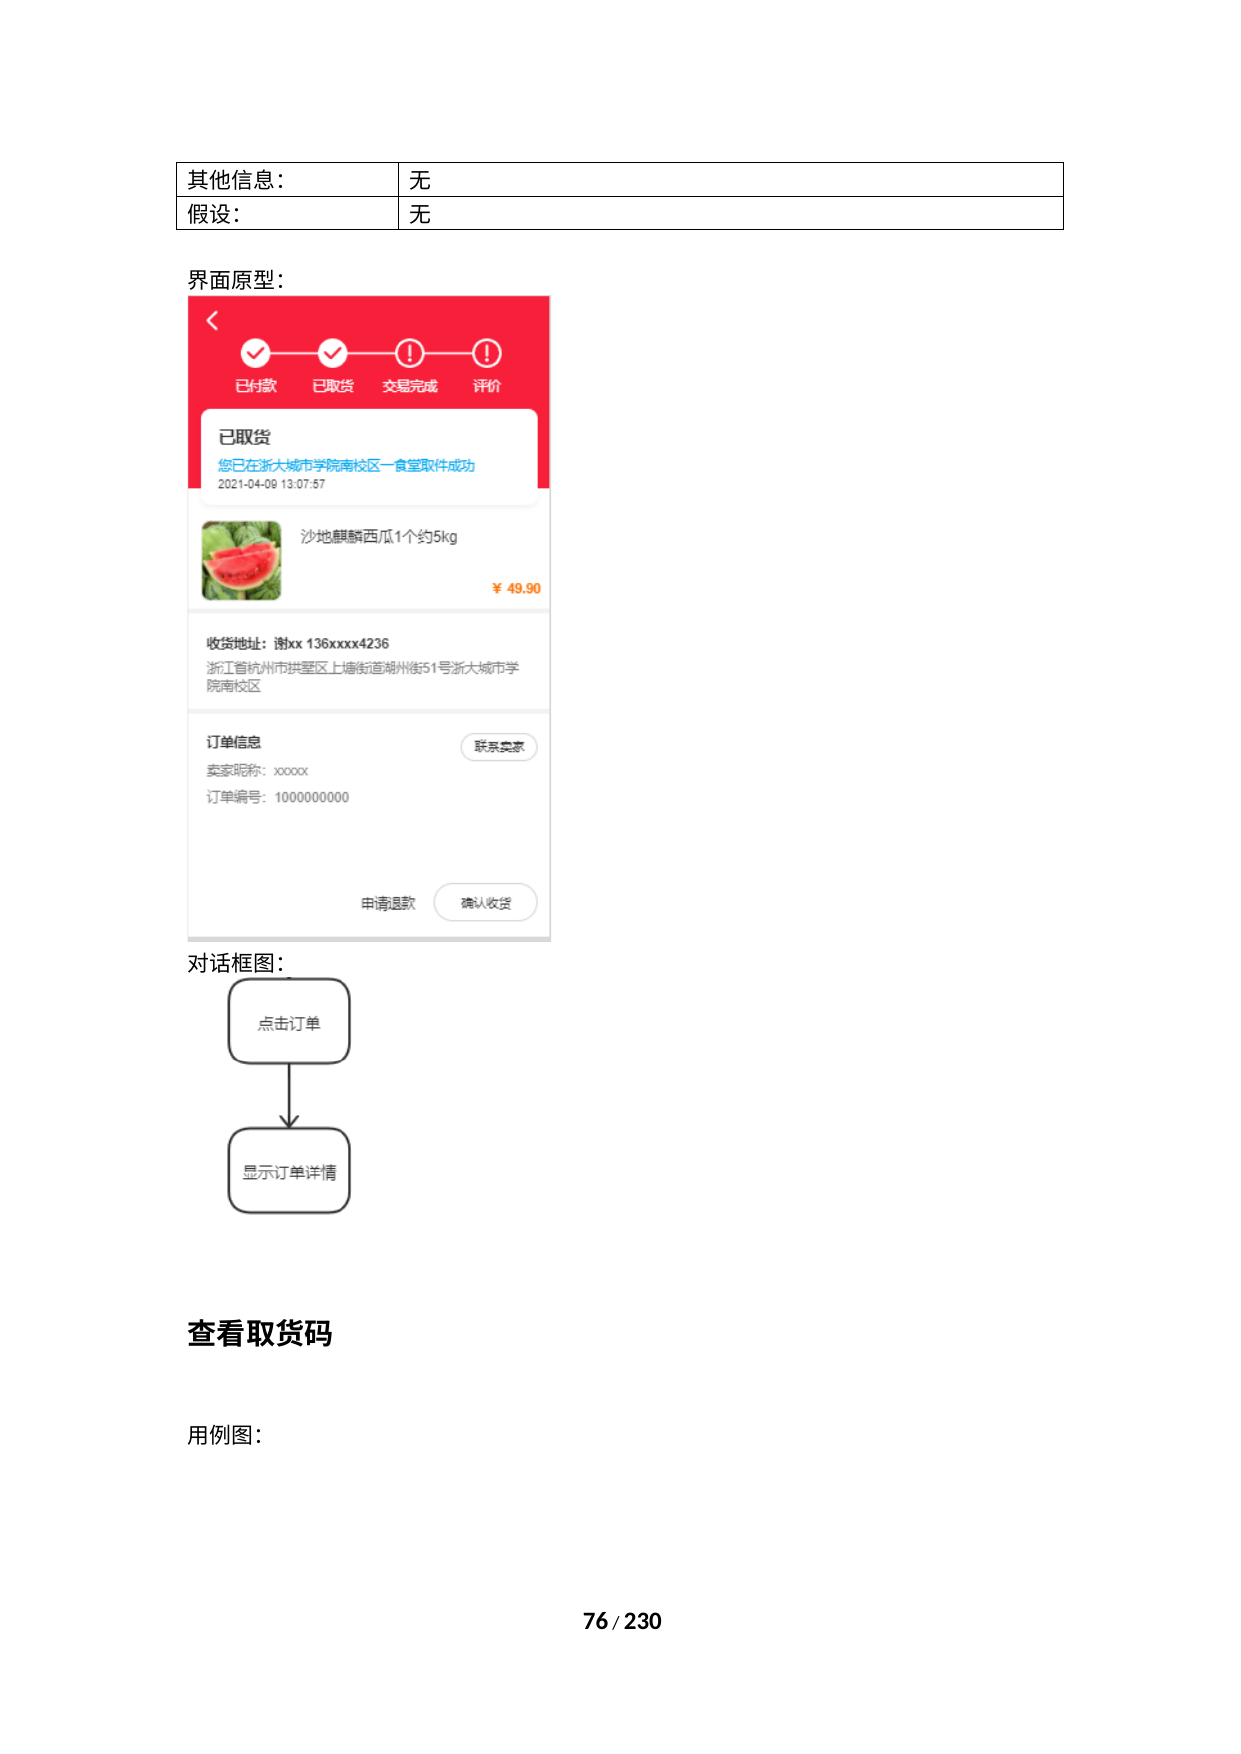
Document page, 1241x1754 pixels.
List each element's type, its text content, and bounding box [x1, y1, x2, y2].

table_cell 假设： [177, 197, 398, 229]
subtitle 查看取货码 [187, 1299, 1053, 1364]
table_cell 无 [399, 197, 1063, 229]
picture [187, 295, 552, 942]
text 界面原型： [187, 263, 1053, 295]
table_cell 其他信息： [177, 163, 398, 196]
text 用例图： [187, 1418, 1053, 1450]
picture [187, 977, 404, 1255]
table_cell 无 [399, 163, 1063, 196]
text 对话框图： [187, 945, 1053, 978]
